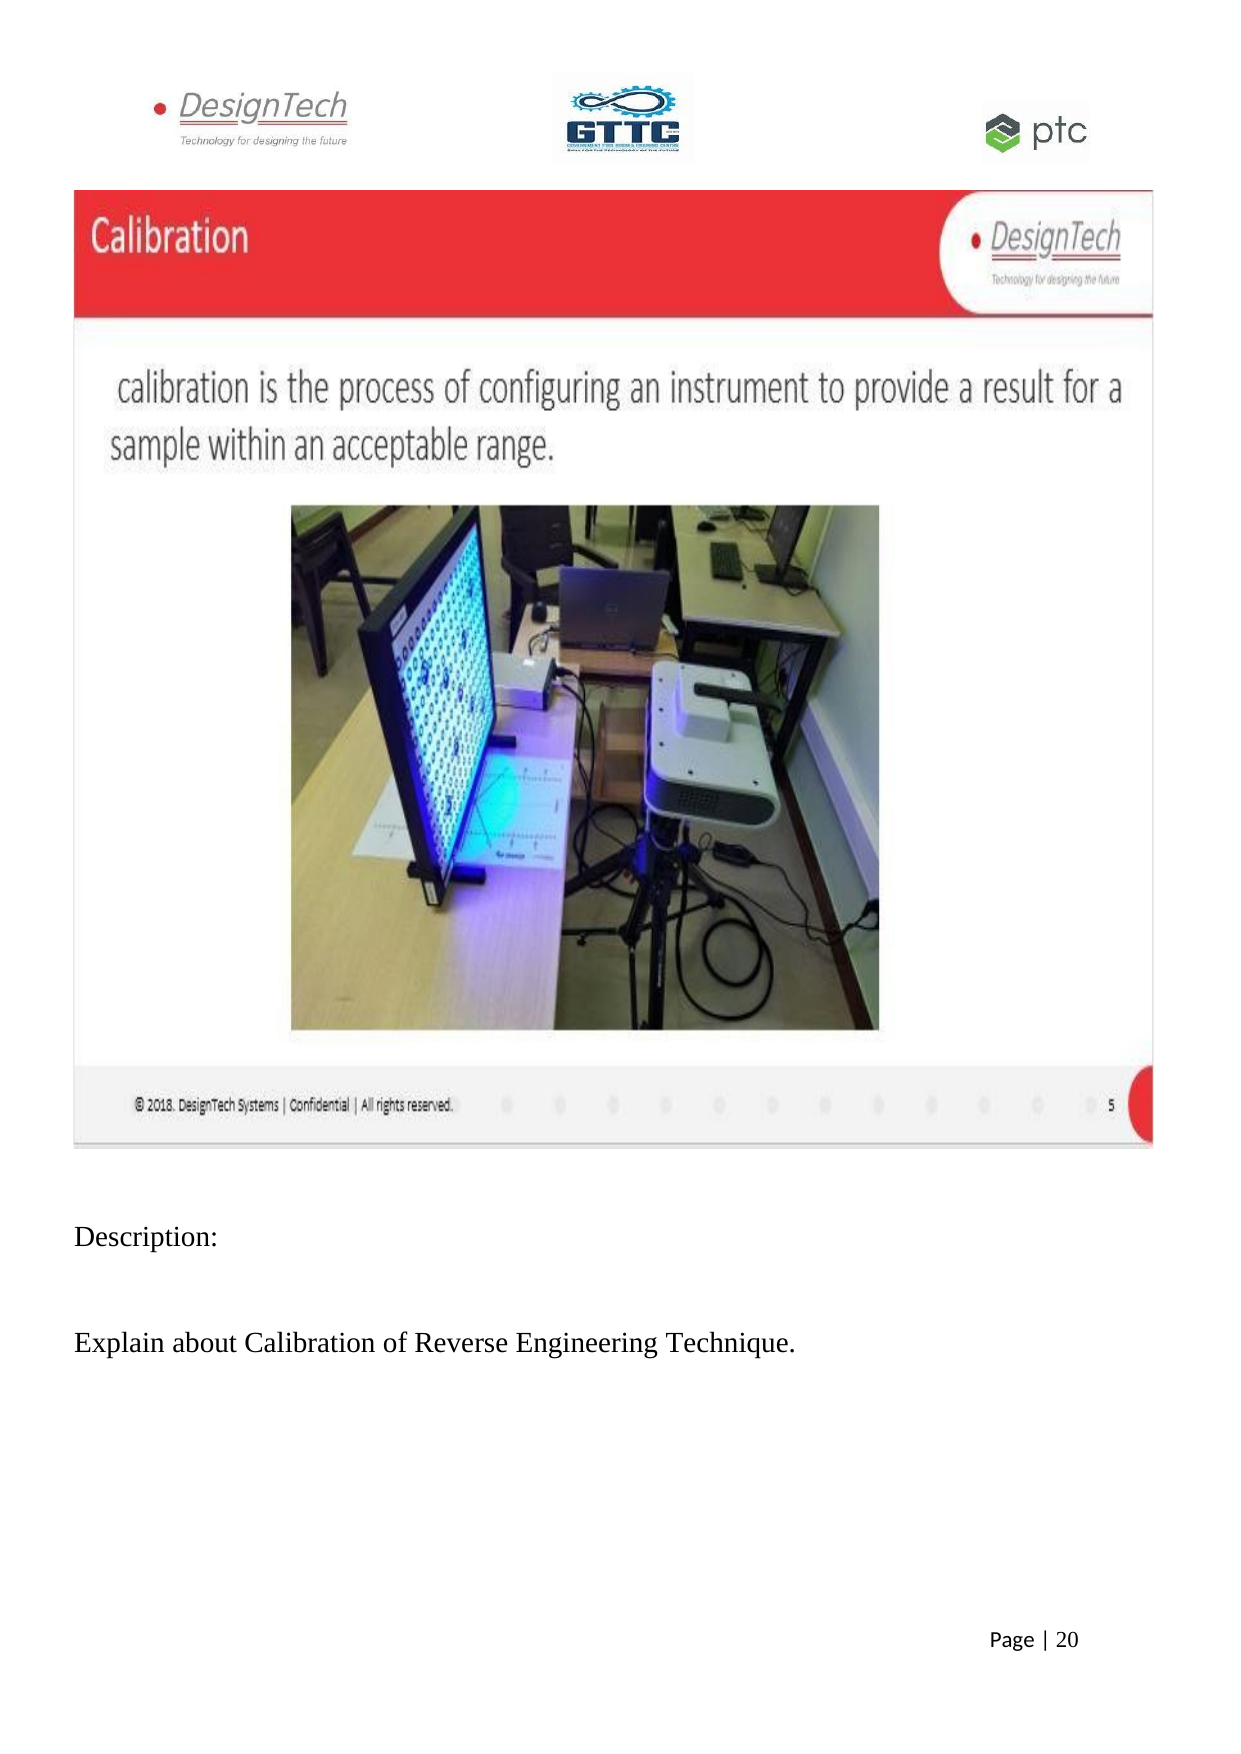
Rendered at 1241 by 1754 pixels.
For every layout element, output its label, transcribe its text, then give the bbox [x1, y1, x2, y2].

picture [980, 101, 1090, 164]
picture [73, 190, 1154, 1149]
text Explain about Calibration of Reverse Engineering Technique. [74, 1325, 1240, 1359]
text Description: [74, 1219, 1240, 1253]
picture [147, 85, 352, 152]
picture [552, 73, 695, 163]
